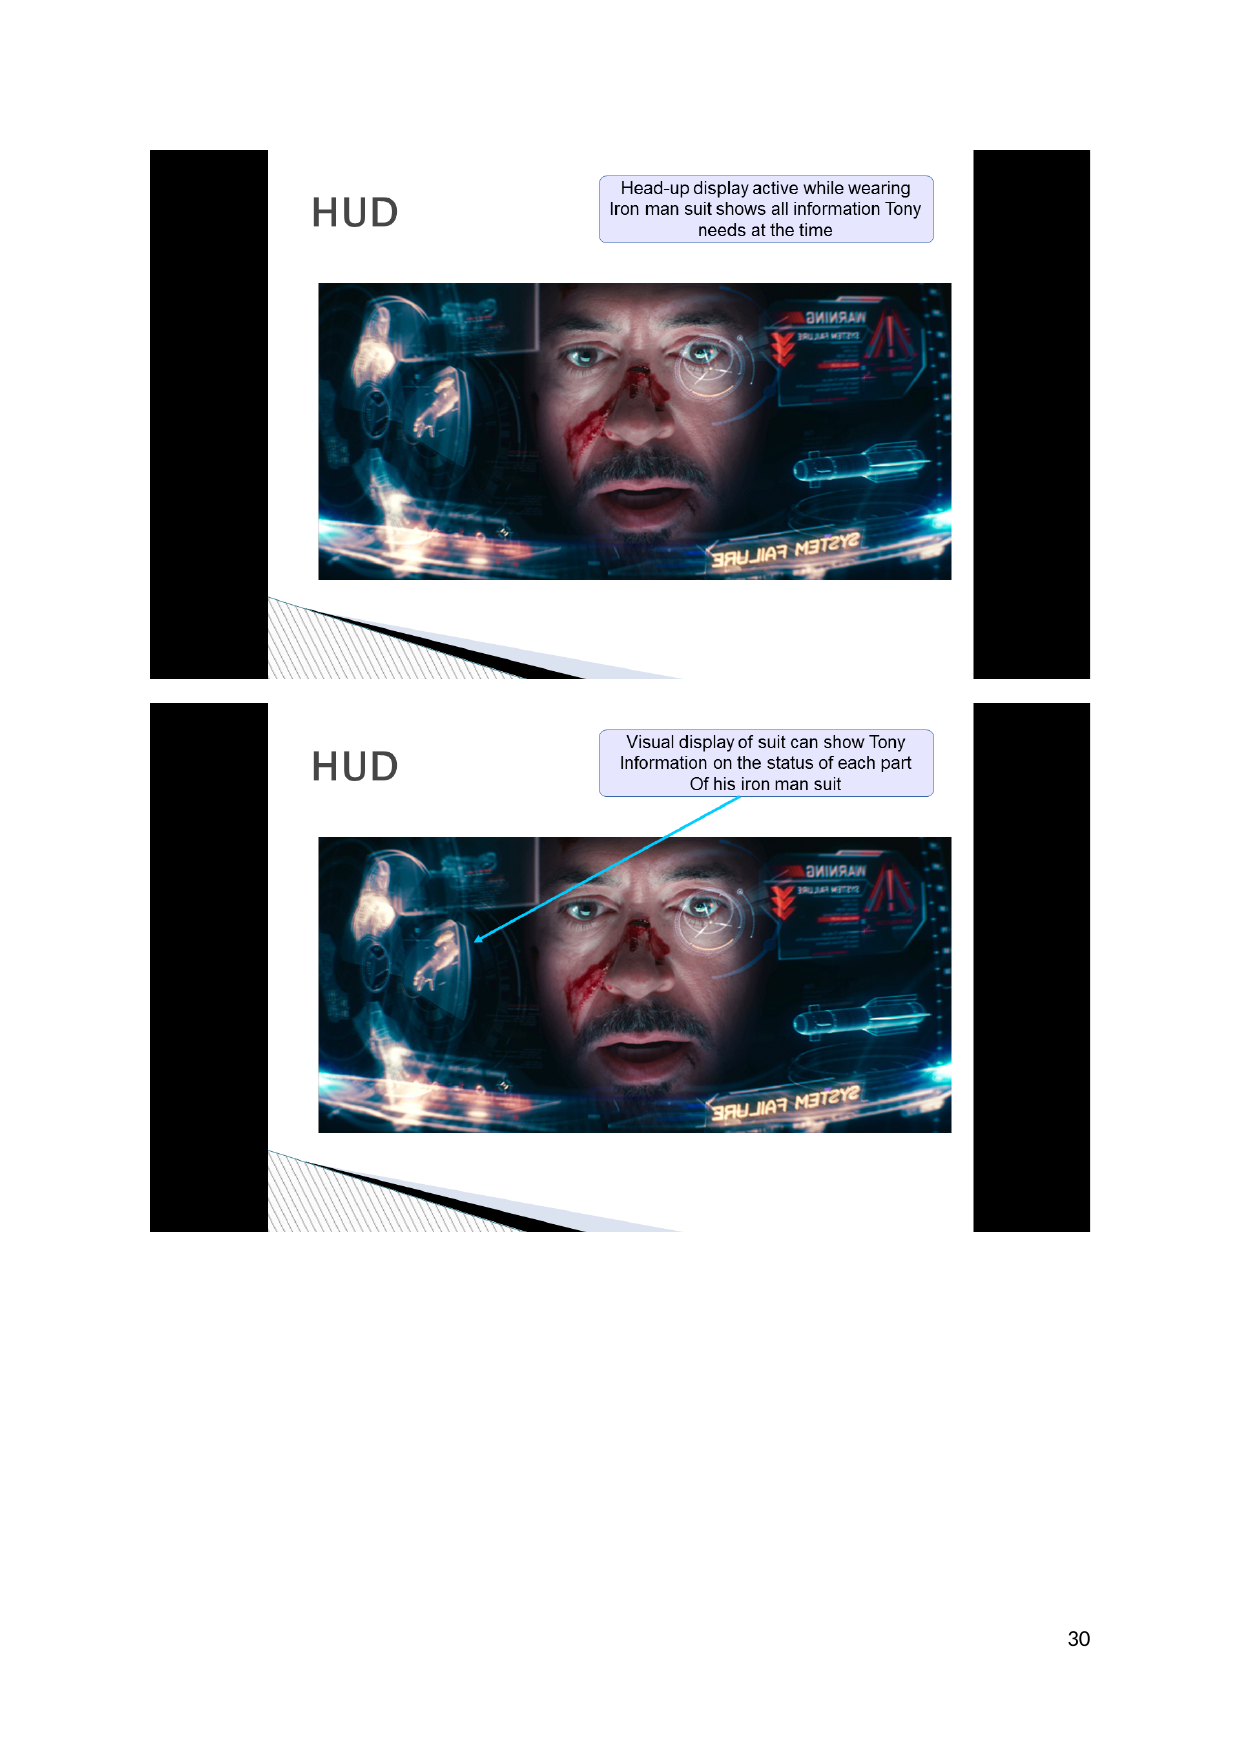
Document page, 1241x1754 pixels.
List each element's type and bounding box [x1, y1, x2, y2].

picture [150, 150, 1091, 679]
picture [150, 703, 1091, 1232]
